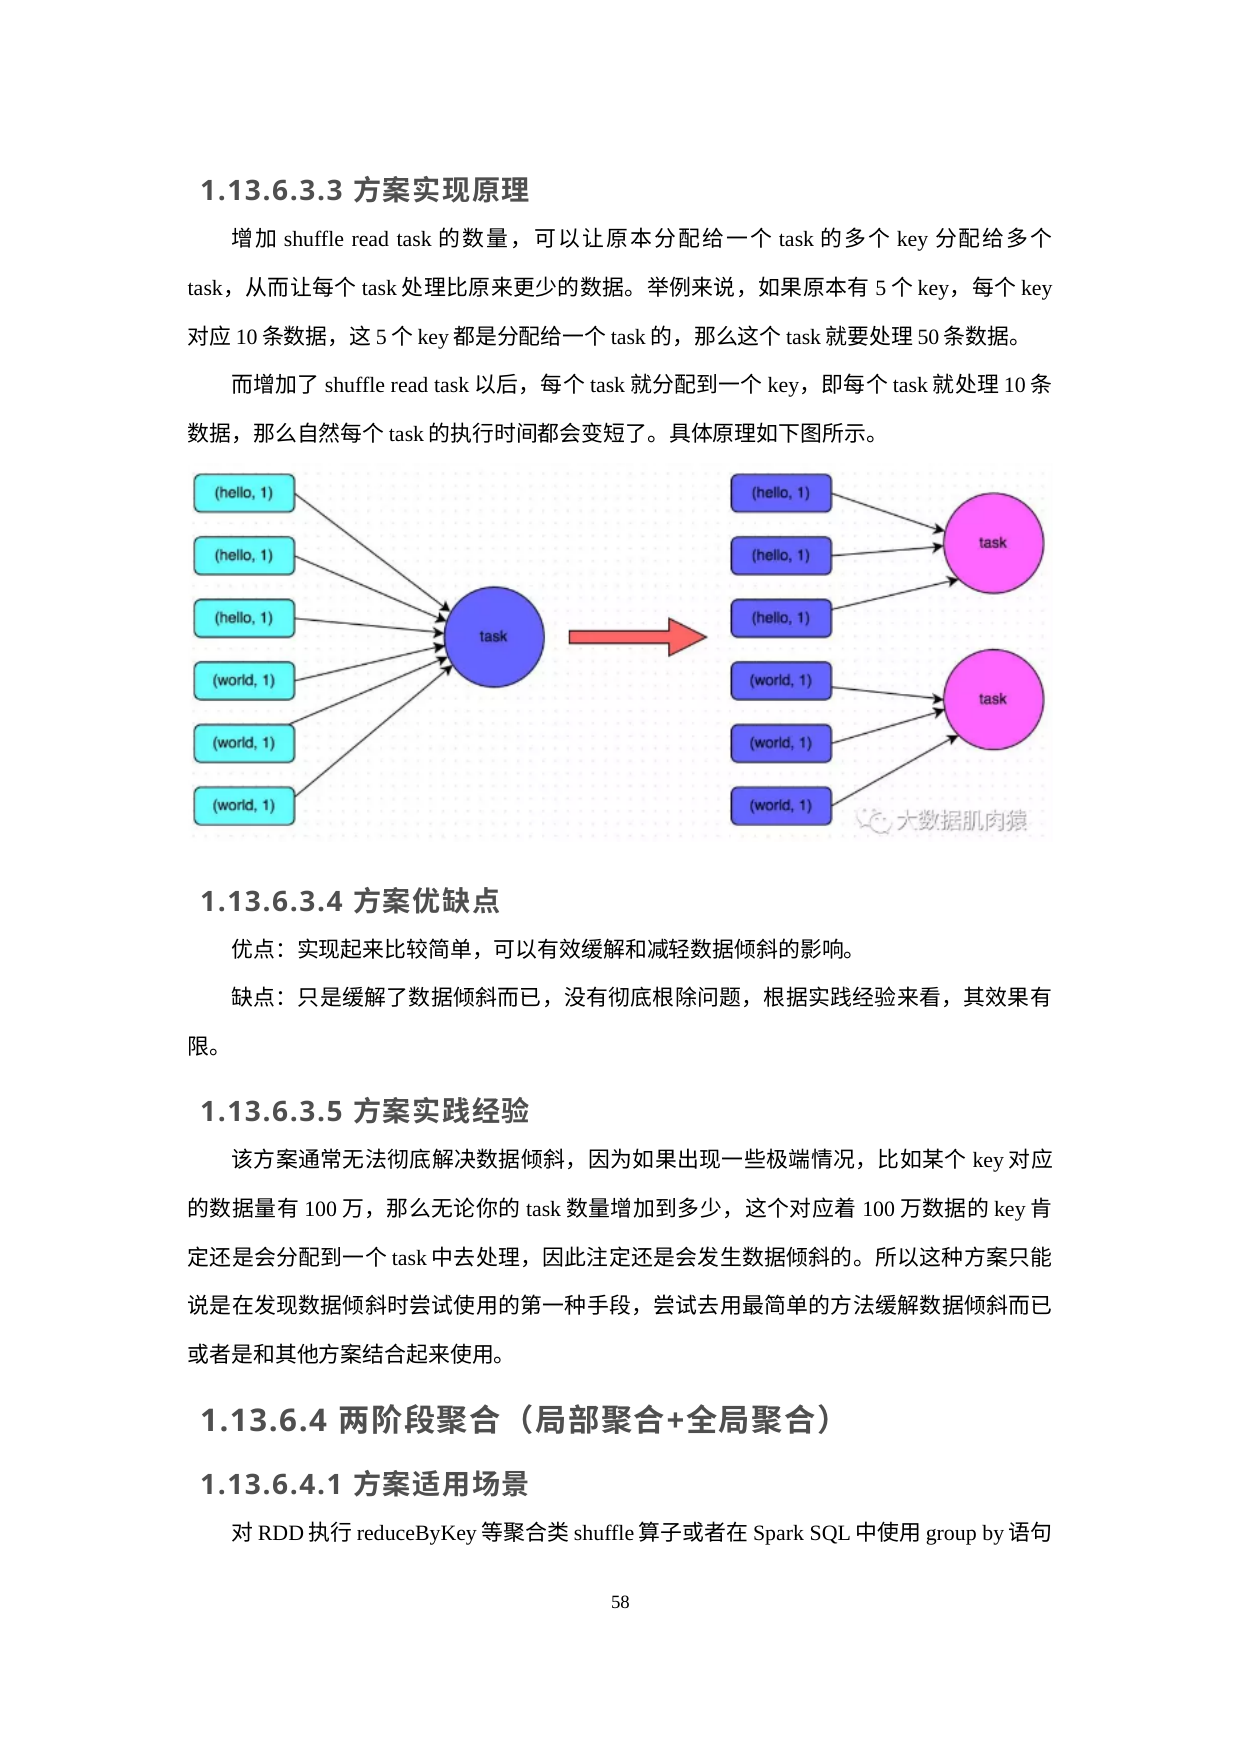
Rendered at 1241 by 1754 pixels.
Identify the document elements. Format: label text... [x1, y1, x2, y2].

text 该方案通常无法彻底解决数据倾斜，因为如果出现一些极端情况，比如某个key对应的数据量有100万，那么无论你的task数量增加到多少，这个对应着100万数据的key肯定还是会分配到一个task中去处理，因此注定还是会发生数据倾斜的。所以这种方案只能说是在发现数据倾斜时尝试使用的第一种手段，尝试去用最简单的方法缓解数据倾斜而已，或者是和其他方案结合起来使用。 [187, 1142, 1053, 1369]
subtitle 1.13.6.3.4 方案优缺点 [200, 866, 1040, 931]
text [187, 1515, 1053, 1547]
subtitle 1.13.6.3.5 方案实践经验 [200, 1077, 1040, 1142]
subtitle 1.13.6.4 两阶段聚合（局部聚合+全局聚合） [200, 1385, 1040, 1450]
text 缺点：只是缓解了数据倾斜而已，没有彻底根除问题，根据实践经验来看，其效果有限。 [187, 979, 1053, 1061]
text 优点：实现起来比较简单，可以有效缓解和减轻数据倾斜的影响。 [187, 931, 1053, 964]
text 而增加了shuffle read task以后，每个task就分配到一个key，即每个task就处理10条数据，那么自然每个task的执行时间都会变短了。具体原理如下图所示。 [187, 367, 1053, 448]
subtitle 1.13.6.4.1 方案适用场景 [200, 1450, 1040, 1515]
picture [187, 463, 1053, 842]
text 增加shuffle read task的数量，可以让原本分配给一个task的多个key分配给多个task，从而让每个task处理比原来更少的数据。举例来说，如果原本有5个key，每个key对应10条数据，这5个key都是分配给一个task的，那么这个task就要处理50条数据。 [187, 221, 1053, 351]
subtitle 1.13.6.3.3 方案实现原理 [200, 156, 1040, 221]
